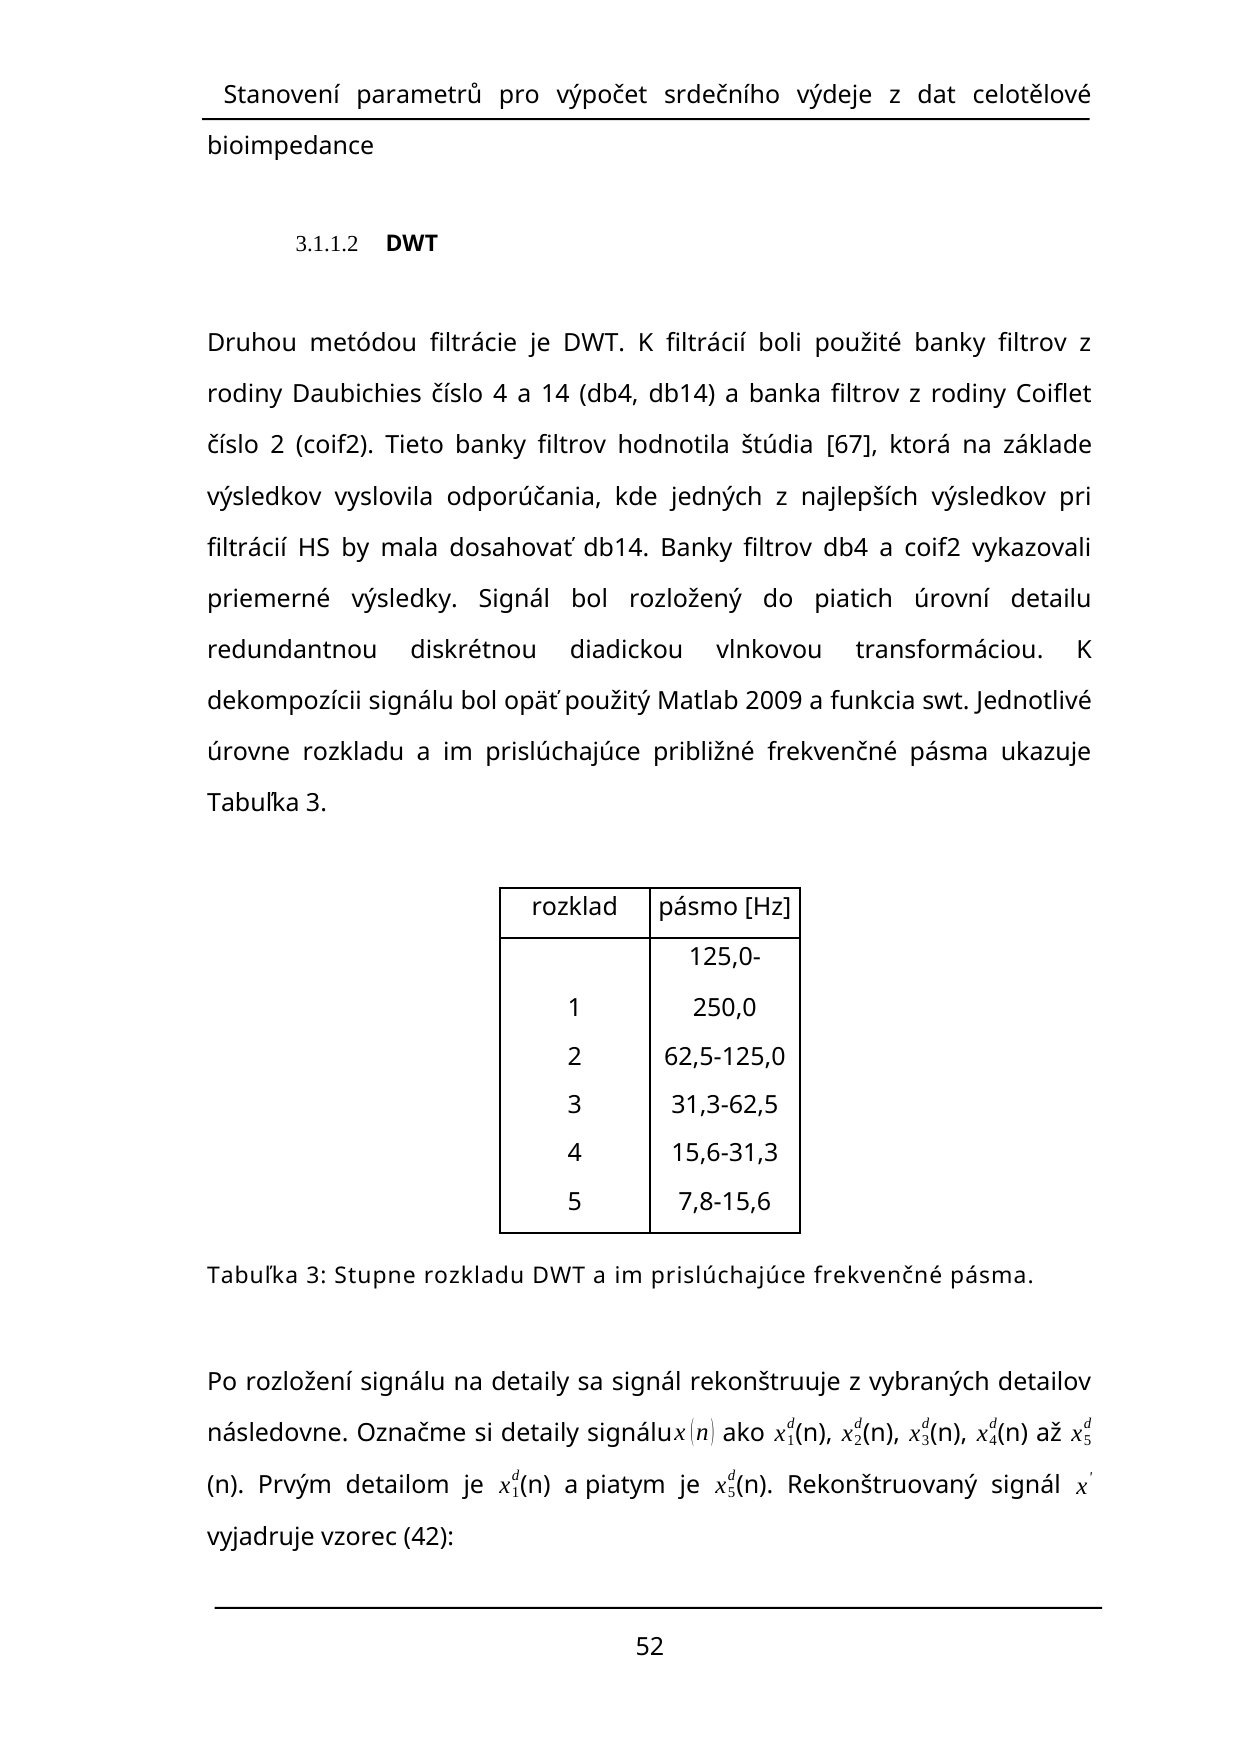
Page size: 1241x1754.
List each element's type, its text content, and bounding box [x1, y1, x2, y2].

table_cell 7,8-15,6 [651, 1184, 799, 1232]
text Tabuľka 3: Stupne rozkladu DWT a im prislúchajúce frekvenčné pásma. [207, 1259, 1092, 1290]
table_header rozklad [501, 889, 649, 937]
table_cell 3 [501, 1087, 649, 1135]
table_cell 62,5-125,0 [651, 1039, 799, 1087]
table_cell 15,6-31,3 [651, 1135, 799, 1183]
table_cell 1 [501, 939, 649, 1038]
subtitle DWT [295, 227, 1092, 258]
table_cell 125,0-250,0 [651, 939, 799, 1038]
text Druhou metódou filtrácie je DWT. K filtrácií boli použité banky filtrov z rodiny Daubichies číslo 4 a 14 (db4, db14) a banka filtrov z rodiny Coiflet číslo 2 (coif2). Tieto banky filtrov hodnotila štúdia [67], ktorá na základe výsledkov vyslovila odporúčania, kde jedných z najlepších výsledkov pri filtrácií HS by mala dosahovať db14. Banky filtrov db4 a coif2 vykazovali priemerné výsledky. Signál bol rozložený do piatich úrovní detailu redundantnou diskrétnou diadickou vlnkovou transformáciou. K dekompozícii signálu bol opäť použitý Matlab 2009 a funkcia swt. Jednotlivé úrovne rozkladu a im prislúchajúce približné frekvenčné pásma ukazuje Tabuľka 3. [207, 325, 1092, 818]
table_cell 2 [501, 1039, 649, 1087]
table_cell 5 [501, 1184, 649, 1232]
table_cell 4 [501, 1135, 649, 1183]
table_header pásmo [Hz] [651, 889, 799, 937]
table_cell 31,3-62,5 [651, 1087, 799, 1135]
text Po rozložení signálu na detaily sa signál rekonštruuje z vybraných detailov následovne. Označme si detaily signálu ako (n), (n), (n), (n) až (n). Prvým detailom je (n) a piatym je (n). Rekonštruovaný signál vyjadruje vzorec (42): [207, 1363, 1092, 1552]
